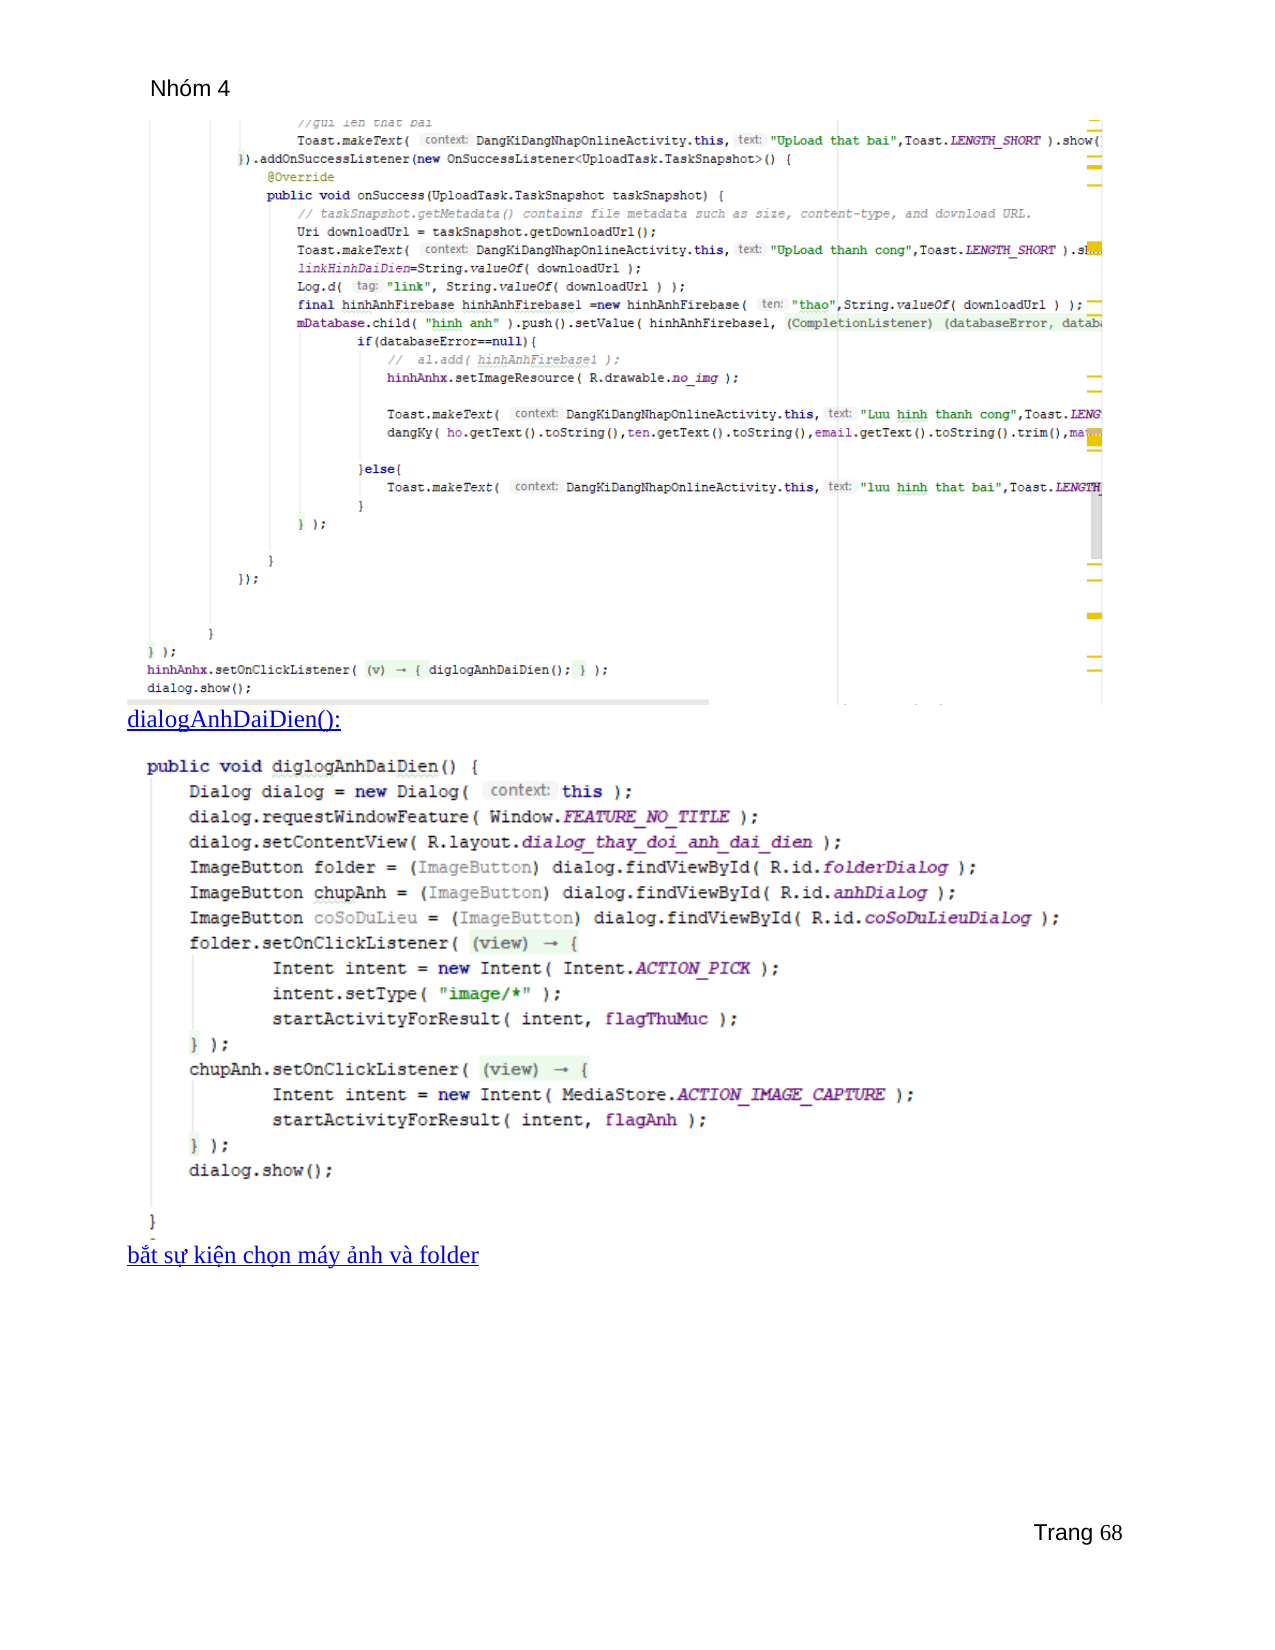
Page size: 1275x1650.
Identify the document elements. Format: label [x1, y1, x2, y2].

text [127, 121, 1187, 1268]
picture [127, 732, 1103, 1240]
picture [127, 120, 1103, 705]
